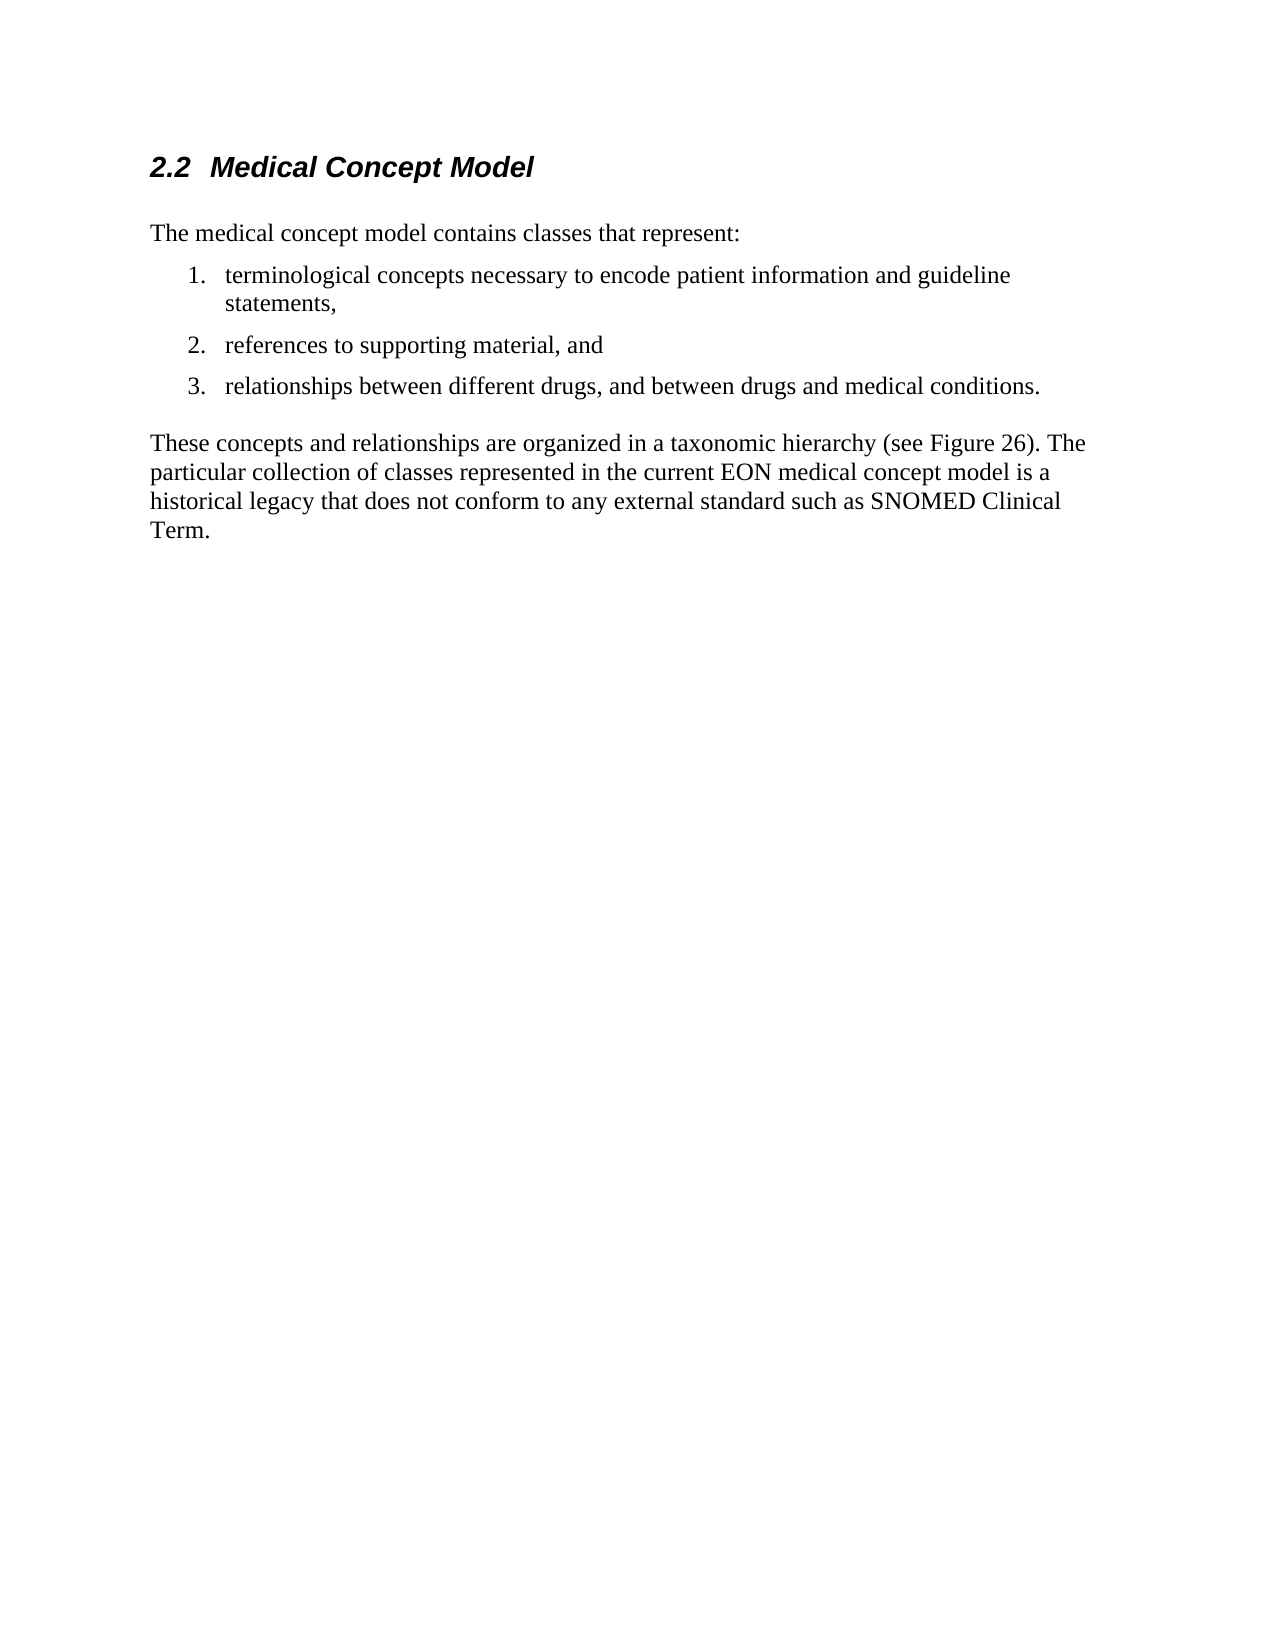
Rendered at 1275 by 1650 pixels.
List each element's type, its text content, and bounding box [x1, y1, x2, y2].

list references to supporting material, and [187, 330, 1125, 358]
text The medical concept model contains classes that represent: [150, 218, 1125, 247]
list relationships between different drugs, and between drugs and medical conditions. [187, 371, 1125, 400]
subtitle Medical Concept Model [150, 150, 1125, 183]
list terminological concepts necessary to encode patient information and guideline statements, [187, 260, 1125, 317]
